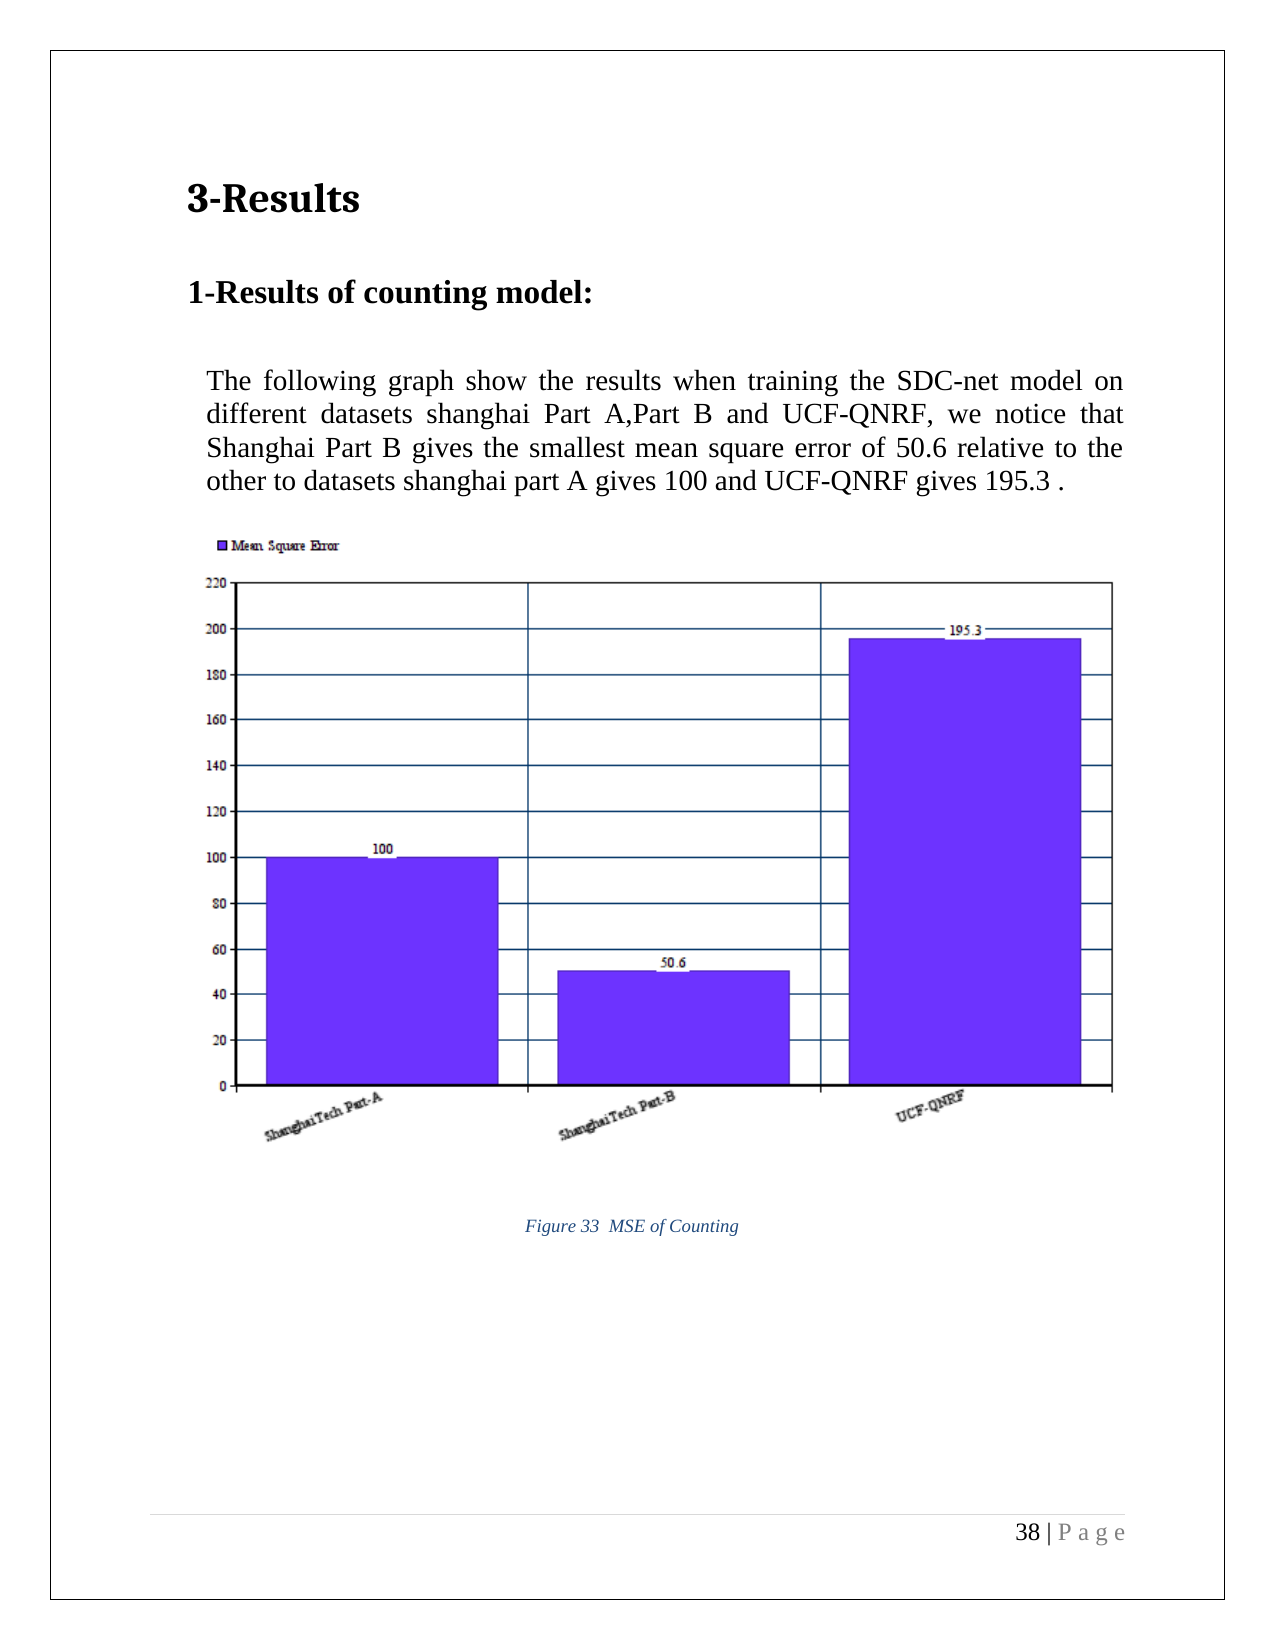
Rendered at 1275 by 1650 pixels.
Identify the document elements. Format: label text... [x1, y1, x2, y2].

text Figure 33 MSE of Counting [525, 1215, 1125, 1236]
subtitle 1-Results of counting model: [187, 272, 1125, 310]
subtitle 3-Results [187, 175, 1125, 223]
text The following graph show the results when training the SDC-net model on different datasets shanghai Part A,Part B and UCF-QNRF, we notice that Shanghai Part B gives the smallest mean square error of 50.6 relative to the other to datasets shanghai part A gives 100 and UCF-QNRF gives 195.3 . [206, 363, 1125, 497]
picture [150, 497, 1125, 1215]
